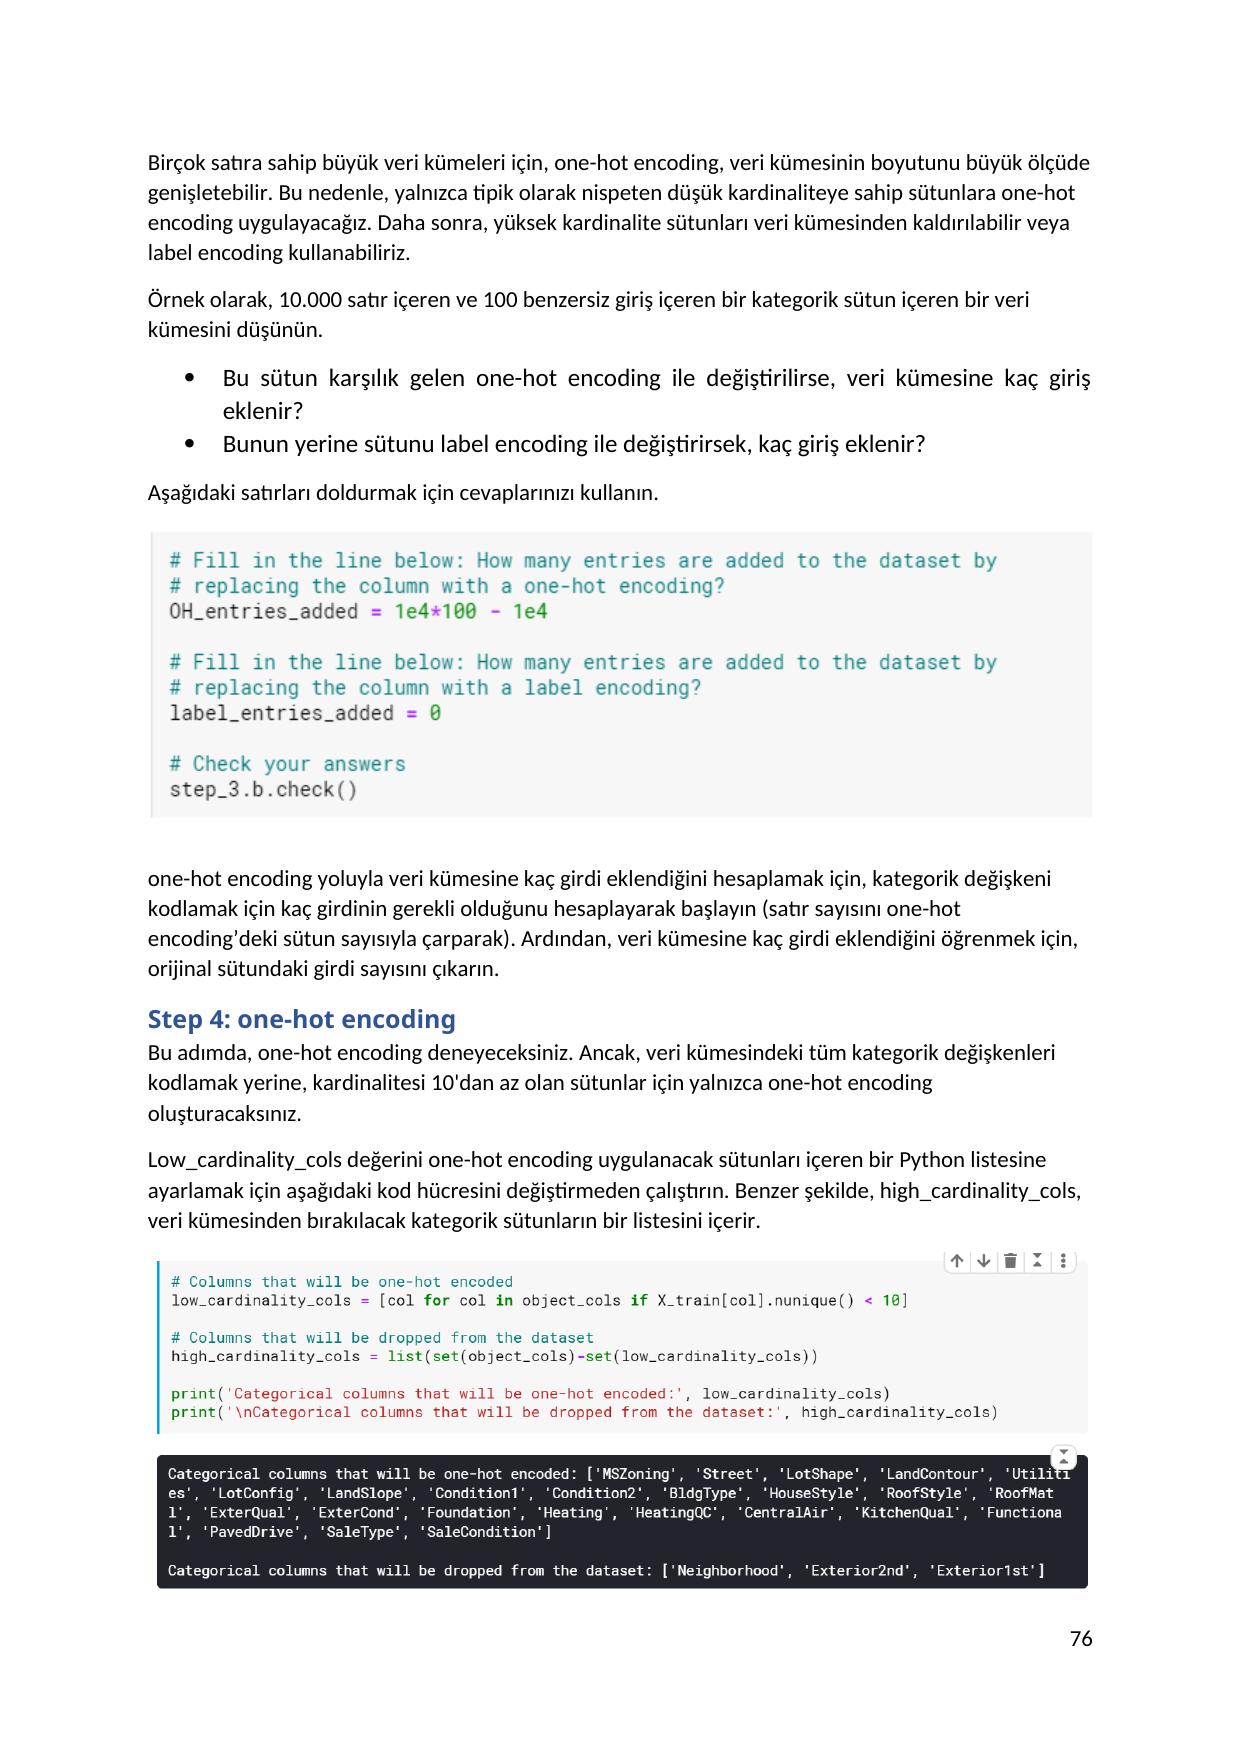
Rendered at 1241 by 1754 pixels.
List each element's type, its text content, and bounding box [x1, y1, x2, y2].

subtitle Step 4: one-hot encoding [148, 1001, 1093, 1036]
text Örnek olarak, 10.000 satır içeren ve 100 benzersiz giriş içeren bir kategorik sütun içeren bir veri kümesini düşünün. [148, 285, 1093, 343]
picture [147, 524, 1093, 846]
text Aşağıdaki satırları doldurmak için cevaplarınızı kullanın. [148, 478, 1093, 506]
list Bunun yerine sütunu label encoding ile değiştirirsek, kaç giriş eklenir? [185, 428, 1093, 458]
list Bu sütun karşılık gelen one-hot encoding ile değiştirilirse, veri kümesine kaç giriş eklenir? [185, 362, 1093, 426]
text Birçok satıra sahip büyük veri kümeleri için, one-hot encoding, veri kümesinin boyutunu büyük ölçüde genişletebilir. Bu nedenle, yalnızca tipik olarak nispeten düşük kardinaliteye sahip sütunlara one-hot encoding uygulayacağız. Daha sonra, yüksek kardinalite sütunları veri kümesinden kaldırılabilir veya label encoding kullanabiliriz. [148, 148, 1093, 266]
text one-hot encoding yoluyla veri kümesine kaç girdi eklendiğini hesaplamak için, kategorik değişkeni kodlamak için kaç girdinin gerekli olduğunu hesaplayarak başlayın (satır sayısını one-hot encoding’deki sütun sayısıyla çarparak). Ardından, veri kümesine kaç girdi eklendiğini öğrenmek için, orijinal sütundaki girdi sayısını çıkarın. [148, 864, 1093, 983]
picture [147, 1252, 1093, 1596]
text Bu adımda, one-hot encoding deneyeceksiniz. Ancak, veri kümesindeki tüm kategorik değişkenleri kodlamak yerine, kardinalitesi 10'dan az olan sütunlar için yalnızca one-hot encoding oluşturacaksınız. [148, 1038, 1093, 1127]
text Low_cardinality_cols değerini one-hot encoding uygulanacak sütunları içeren bir Python listesine ayarlamak için aşağıdaki kod hücresini değiştirmeden çalıştırın. Benzer şekilde, high_cardinality_cols, veri kümesinden bırakılacak kategorik sütunların bir listesini içerir. [148, 1146, 1093, 1234]
